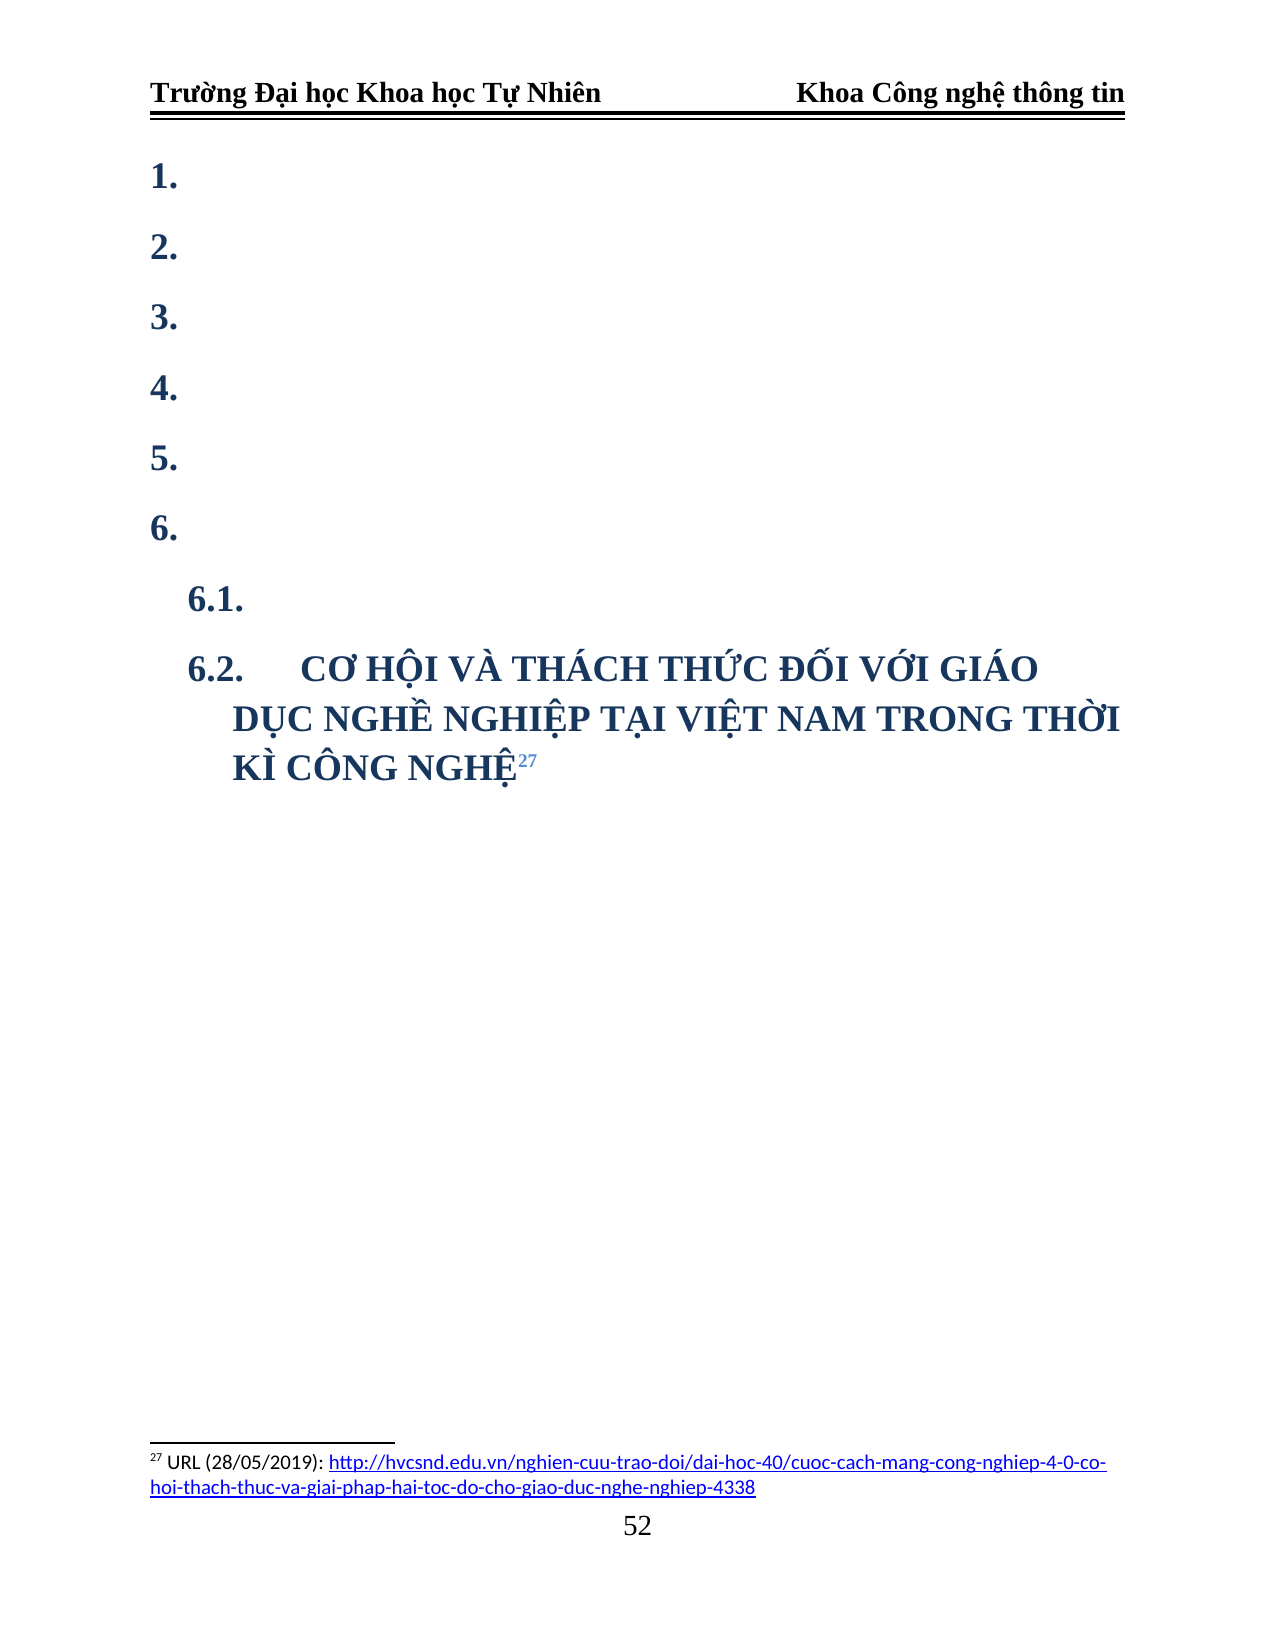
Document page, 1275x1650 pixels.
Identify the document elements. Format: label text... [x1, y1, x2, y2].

subtitle Cơ hội và thách thức đối với giáo dục nghề nghiệp tại Việt Nam trong thời kì công nghệ [187, 647, 1125, 789]
